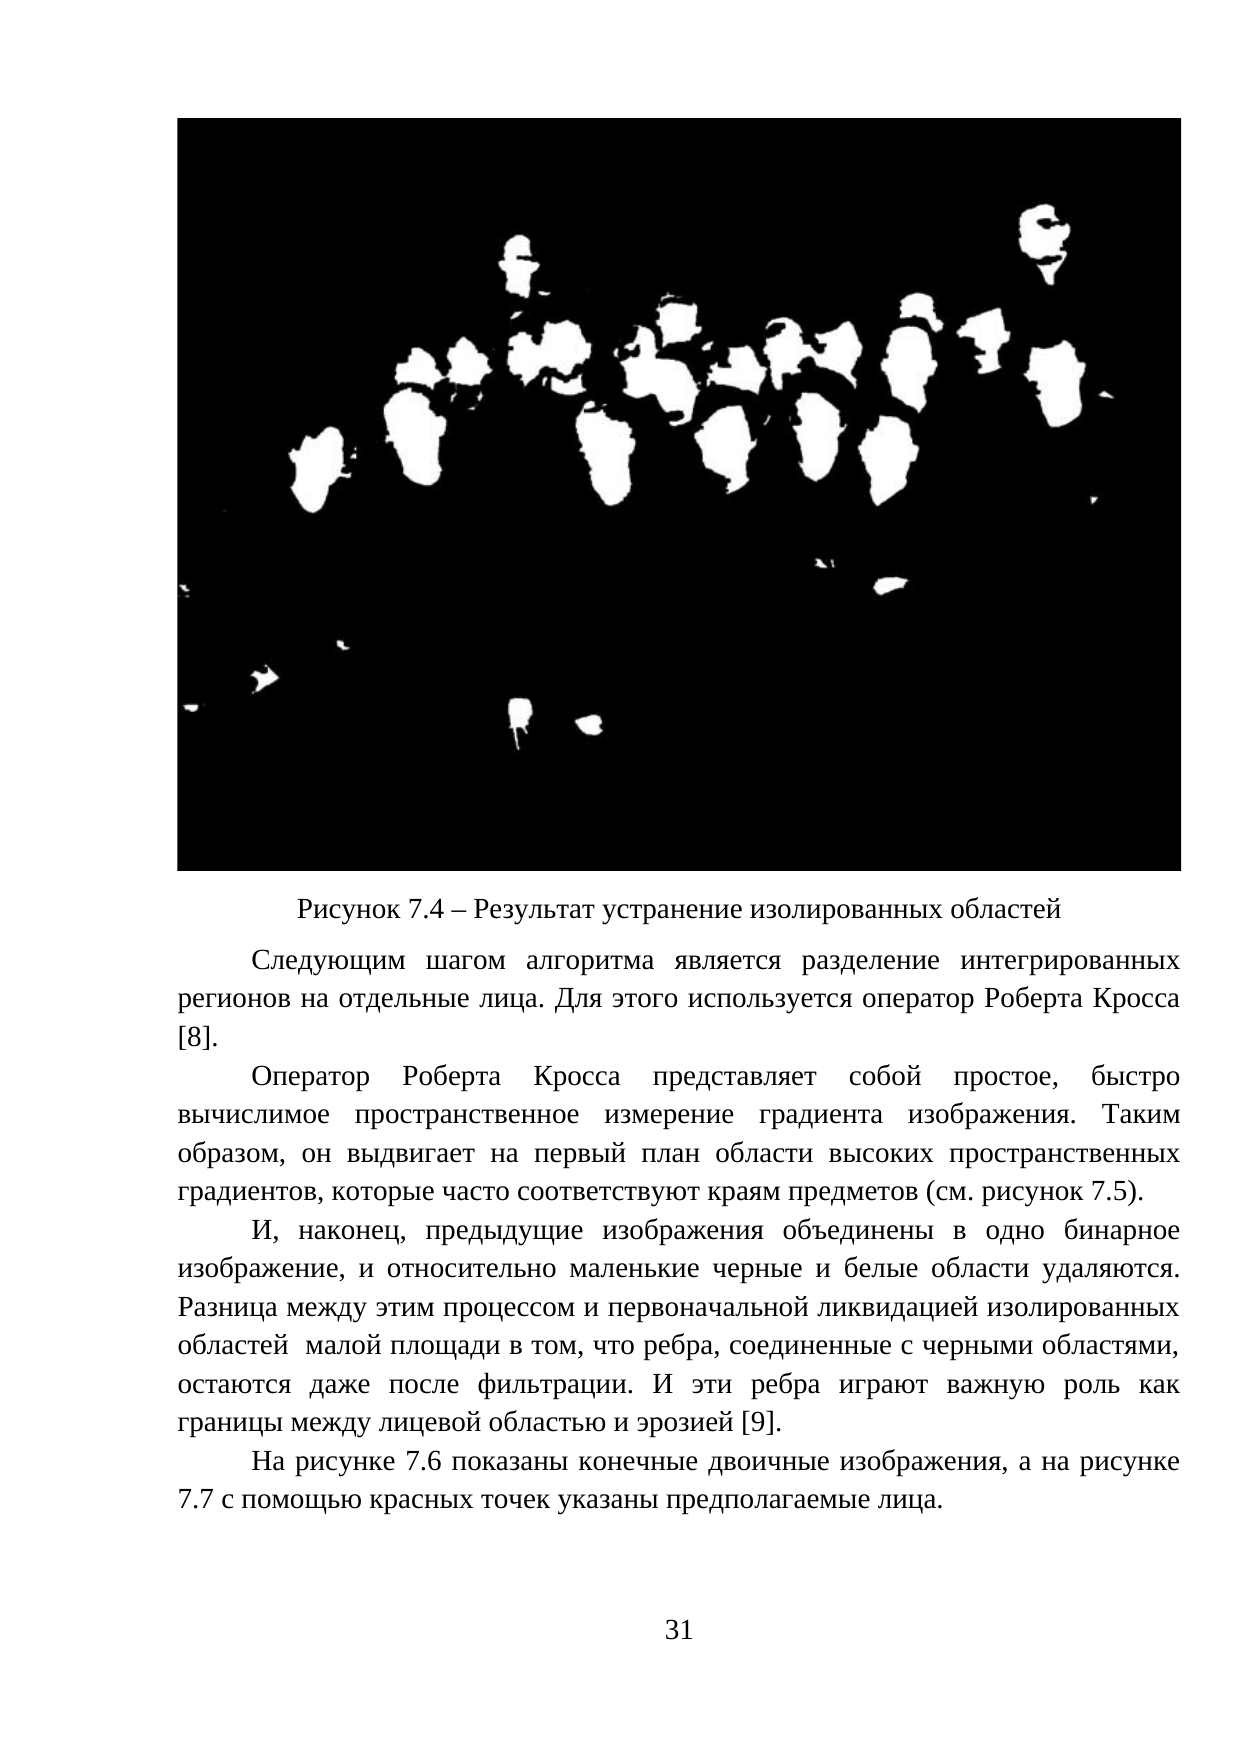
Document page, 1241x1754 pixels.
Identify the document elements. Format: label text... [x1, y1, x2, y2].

text Оператор Роберта Кросса представляет собой простое, быстро вычислимое пространственное измерение градиента изображения. Таким образом, он выдвигает на первый план области высоких пространственных градиентов, которые часто соответствуют краям предметов (см. рисунок 7.5). [177, 1058, 1181, 1207]
text И, наконец, предыдущие изображения объединены в одно бинарное изображение, и относительно маленькие черные и белые области удаляются. Разница между этим процессом и первоначальной ликвидацией изолированных областей малой площади в том, что ребра, соединенные с черными областями, остаются даже после фильтрации. И эти ребра играют важную роль как границы между лицевой областью и эрозией [9]. [177, 1212, 1181, 1438]
text Рисунок 7.4 – Результат устранение изолированных областей [177, 892, 1181, 925]
text На рисунке 7.6 показаны конечные двоичные изображения, а на рисунке 7.7 с помощью красных точек указаны предполагаемые лица. [177, 1443, 1181, 1515]
text Следующим шагом алгоритма является разделение интегрированных регионов на отдельные лица. Для этого используется оператор Роберта Кросса [8]. [177, 942, 1181, 1053]
